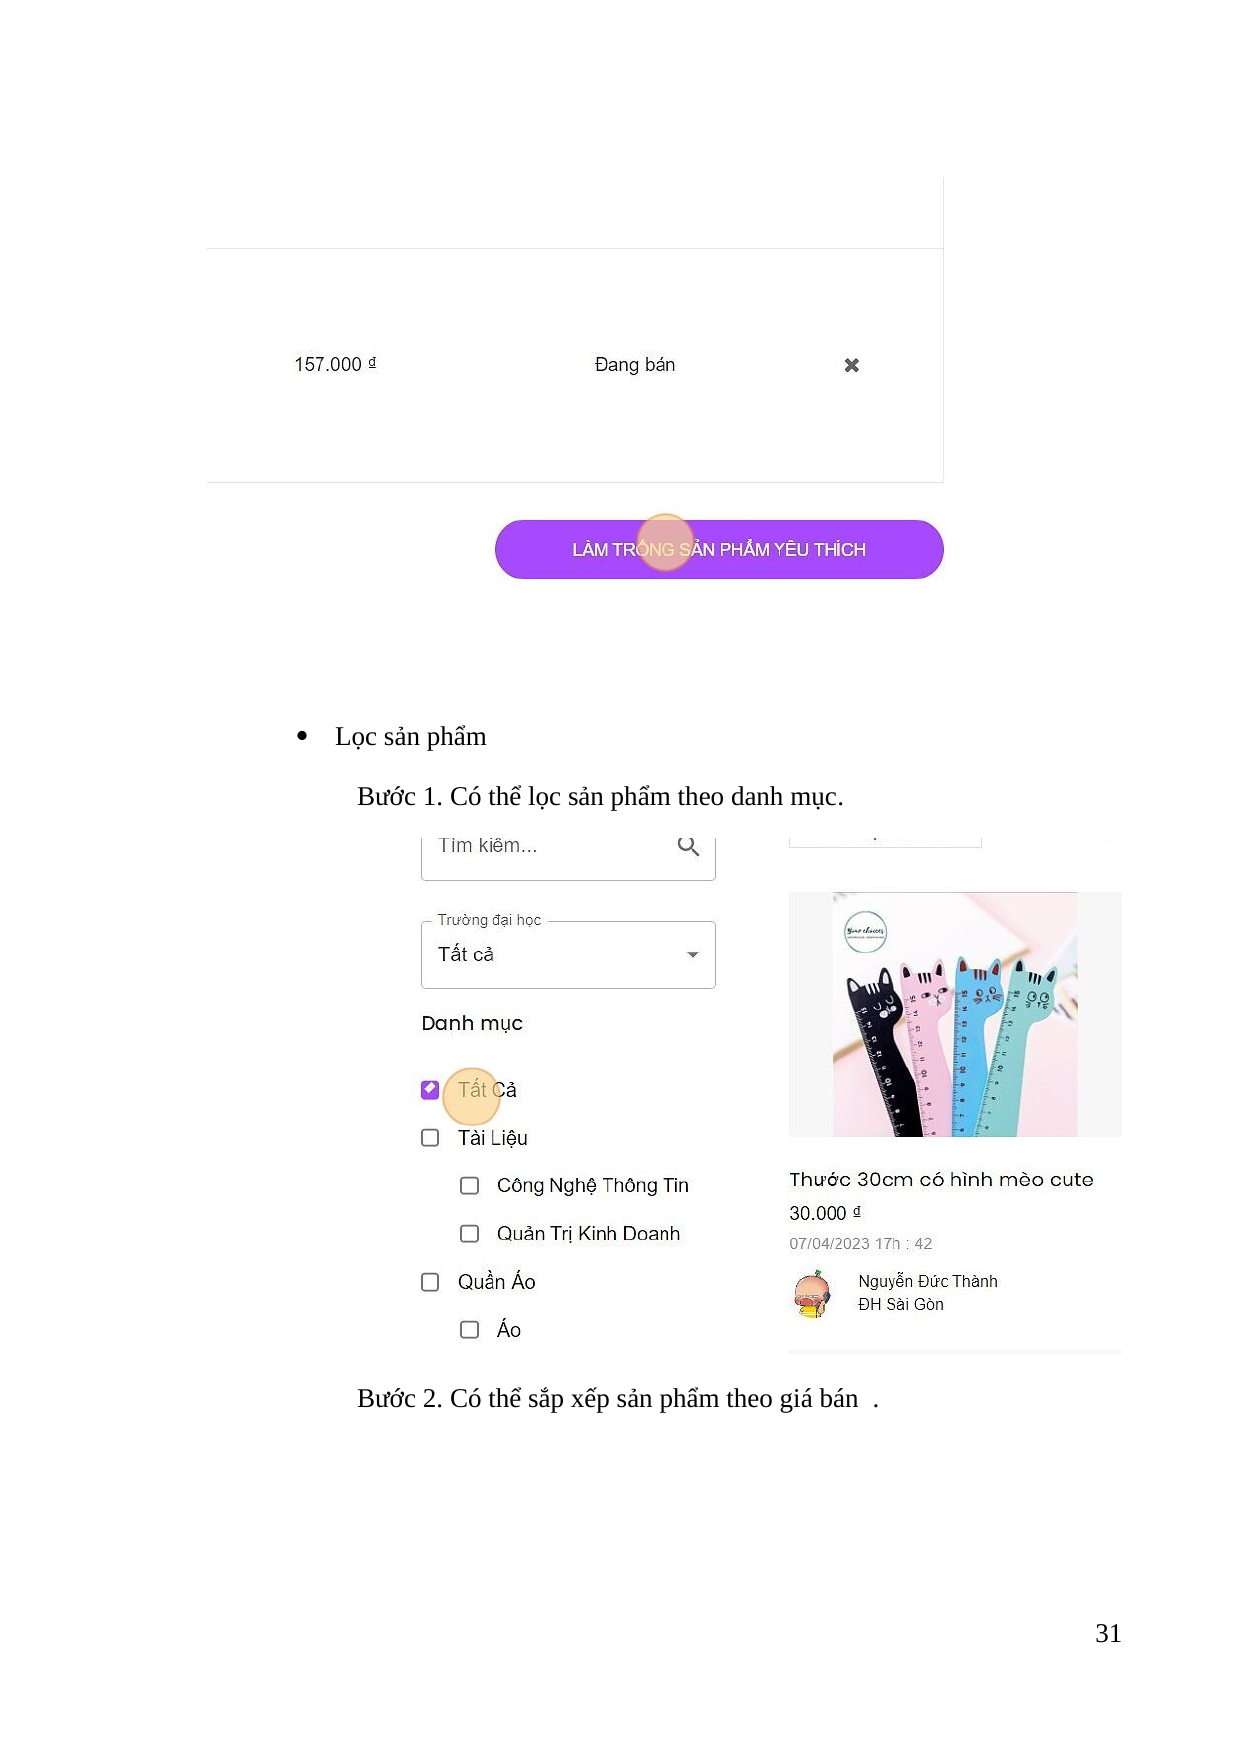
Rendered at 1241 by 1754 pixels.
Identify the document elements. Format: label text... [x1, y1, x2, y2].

picture [206, 838, 1123, 1354]
picture [206, 177, 1123, 693]
list Lọc sản phẩm [297, 720, 1122, 751]
text Bước 2. Có thể sắp xếp sản phẩm theo giá bán . [282, 1382, 1122, 1413]
text Bước 1. Có thể lọc sản phẩm theo danh mục. [282, 779, 1122, 811]
